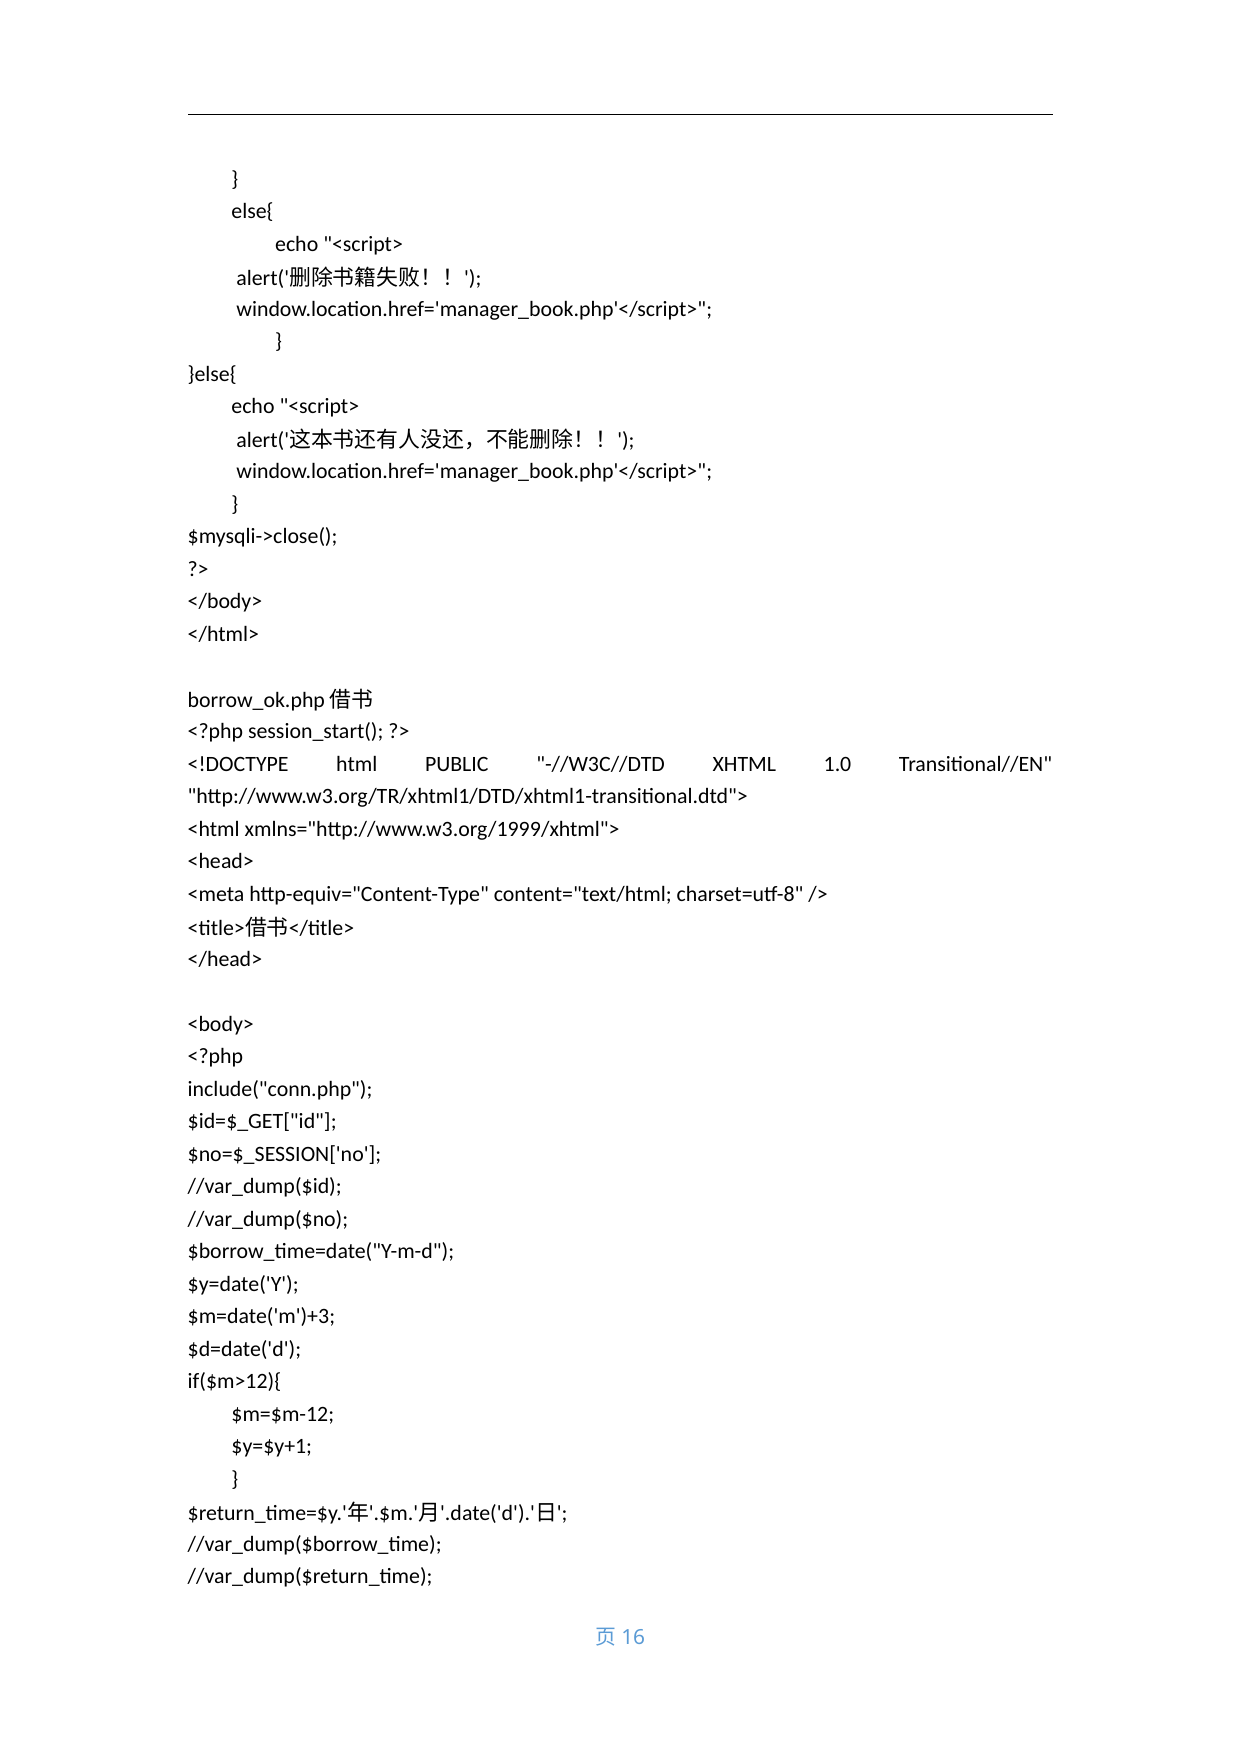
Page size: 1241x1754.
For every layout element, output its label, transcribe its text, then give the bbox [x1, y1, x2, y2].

text } [187, 162, 1053, 194]
text $m=date('m')+3; [187, 1299, 1053, 1332]
text //var_dump($no); [187, 1202, 1053, 1234]
text //var_dump($borrow_time); [187, 1527, 1053, 1559]
text $id=$_GET["id"]; [187, 1104, 1053, 1137]
text } [187, 324, 1053, 357]
text <title>借书</title> [187, 909, 1053, 942]
text <?php session_start(); ?> [187, 714, 1053, 747]
text echo "<script> [187, 227, 1053, 259]
text if($m>12){ [187, 1364, 1053, 1397]
text borrow_ok.php借书 [187, 682, 1053, 714]
text alert('这本书还有人没还，不能删除！！'); [187, 422, 1053, 454]
text $m=$m-12; [187, 1397, 1053, 1429]
text <!DOCTYPE html PUBLIC "-//W3C//DTD XHTML 1.0 Transitional//EN" "http://www.w3.org/TR/xhtml1/DTD/xhtml1-transitional.dtd"> [187, 747, 1053, 812]
text ?> [187, 552, 1053, 584]
text //var_dump($id); [187, 1169, 1053, 1202]
text $y=date('Y'); [187, 1267, 1053, 1299]
text <body> [187, 1007, 1053, 1039]
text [187, 292, 1053, 324]
text </body> [187, 584, 1053, 617]
text } [187, 1462, 1053, 1494]
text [187, 454, 1053, 487]
text <?php [187, 1039, 1053, 1072]
text $d=date('d'); [187, 1332, 1053, 1364]
text //var_dump($return_time); [187, 1559, 1053, 1592]
text </head> [187, 942, 1053, 974]
text </html> [187, 617, 1053, 649]
text <html xmlns="http://www.w3.org/1999/xhtml"> [187, 812, 1053, 844]
text } [187, 487, 1053, 519]
text $borrow_time=date("Y-m-d"); [187, 1234, 1053, 1267]
text <head> [187, 844, 1053, 877]
text $mysqli->close(); [187, 519, 1053, 552]
text include("conn.php"); [187, 1072, 1053, 1104]
text else{ [187, 194, 1053, 227]
text }else{ [187, 357, 1053, 389]
text echo "<script> [187, 389, 1053, 422]
text $no=$_SESSION['no']; [187, 1137, 1053, 1169]
text $y=$y+1; [187, 1429, 1053, 1462]
text <meta http-equiv="Content-Type" content="text/html; charset=utf-8" /> [187, 877, 1053, 909]
text alert('删除书籍失败！！'); [187, 259, 1053, 292]
text $return_time=$y.'年'.$m.'月'.date('d').'日'; [187, 1494, 1053, 1527]
